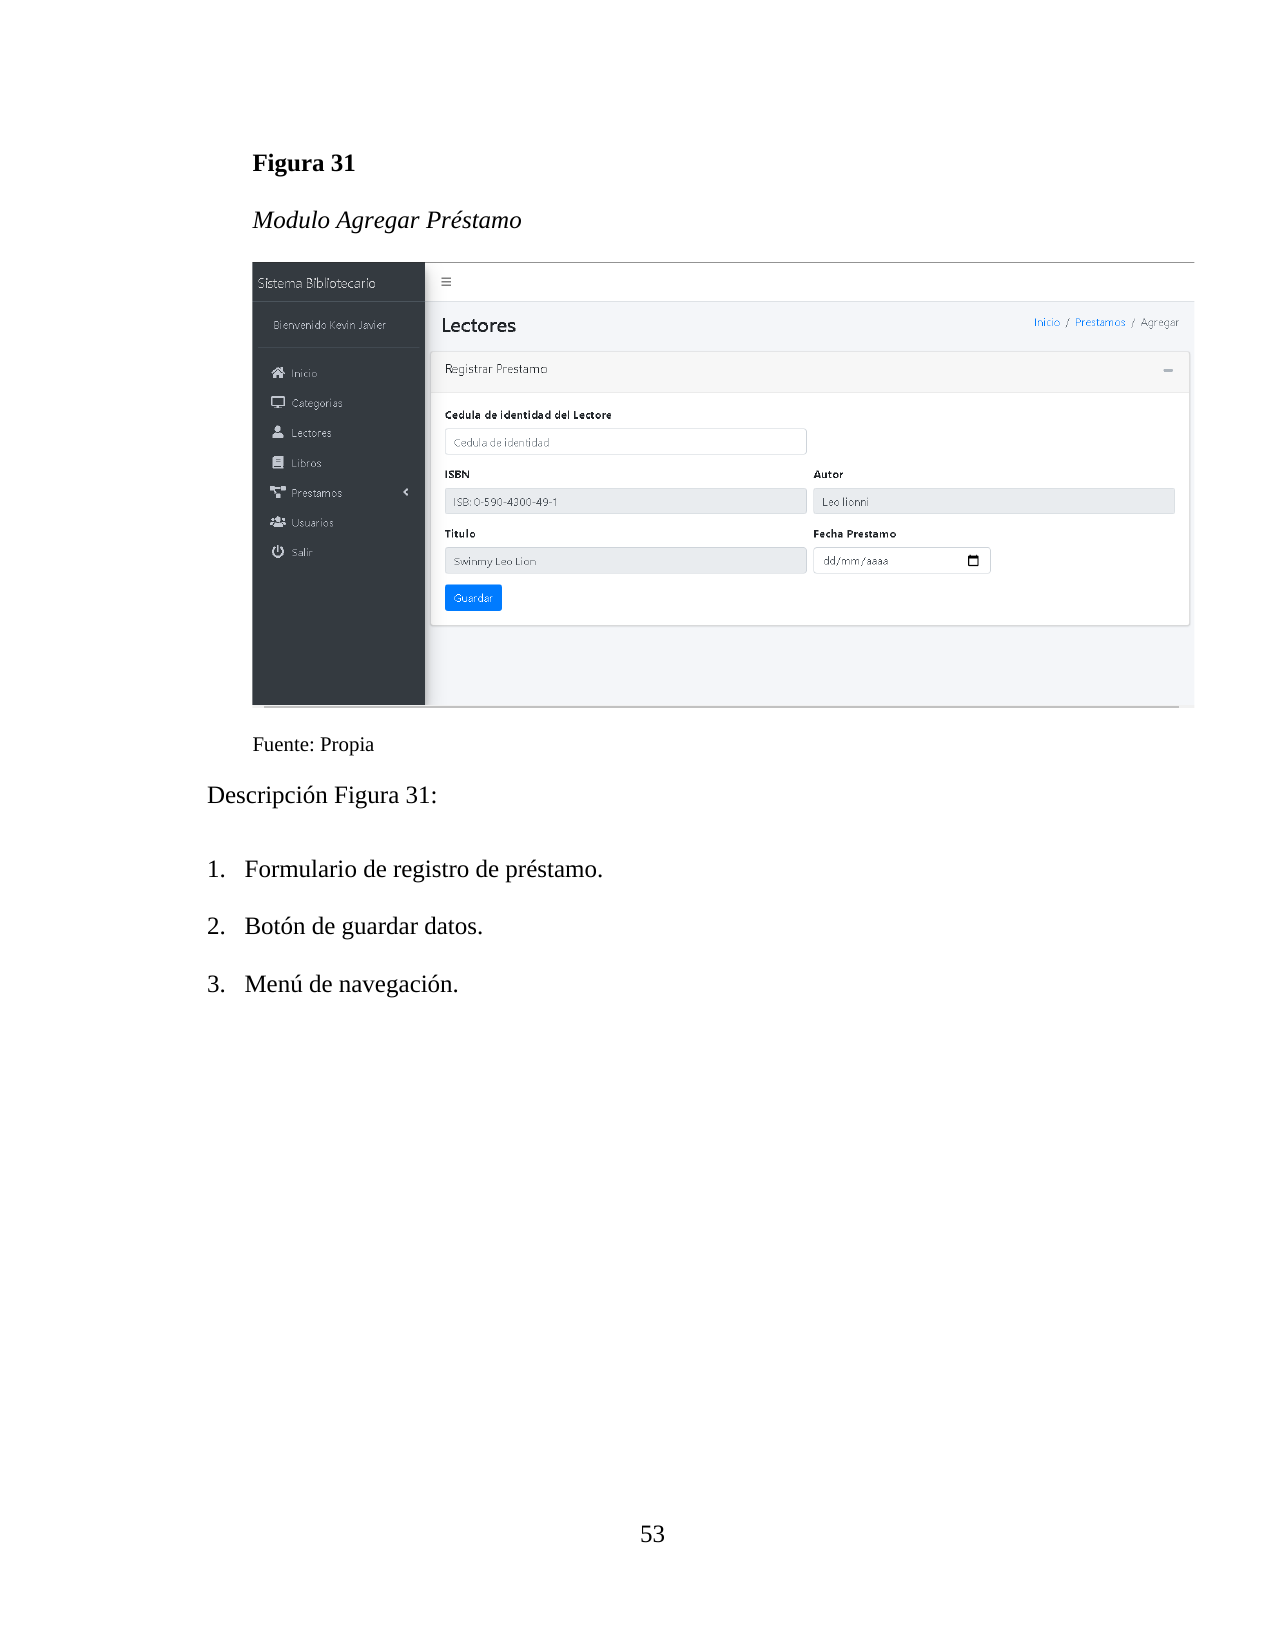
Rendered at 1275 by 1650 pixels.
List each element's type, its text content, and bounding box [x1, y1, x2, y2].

text Fuente: Propia [252, 732, 1098, 756]
list Formulario de registro de préstamo. [207, 854, 1098, 883]
list Menú de navegación. [207, 969, 1098, 998]
picture [252, 262, 1195, 708]
list Botón de guardar datos. [207, 911, 1098, 940]
